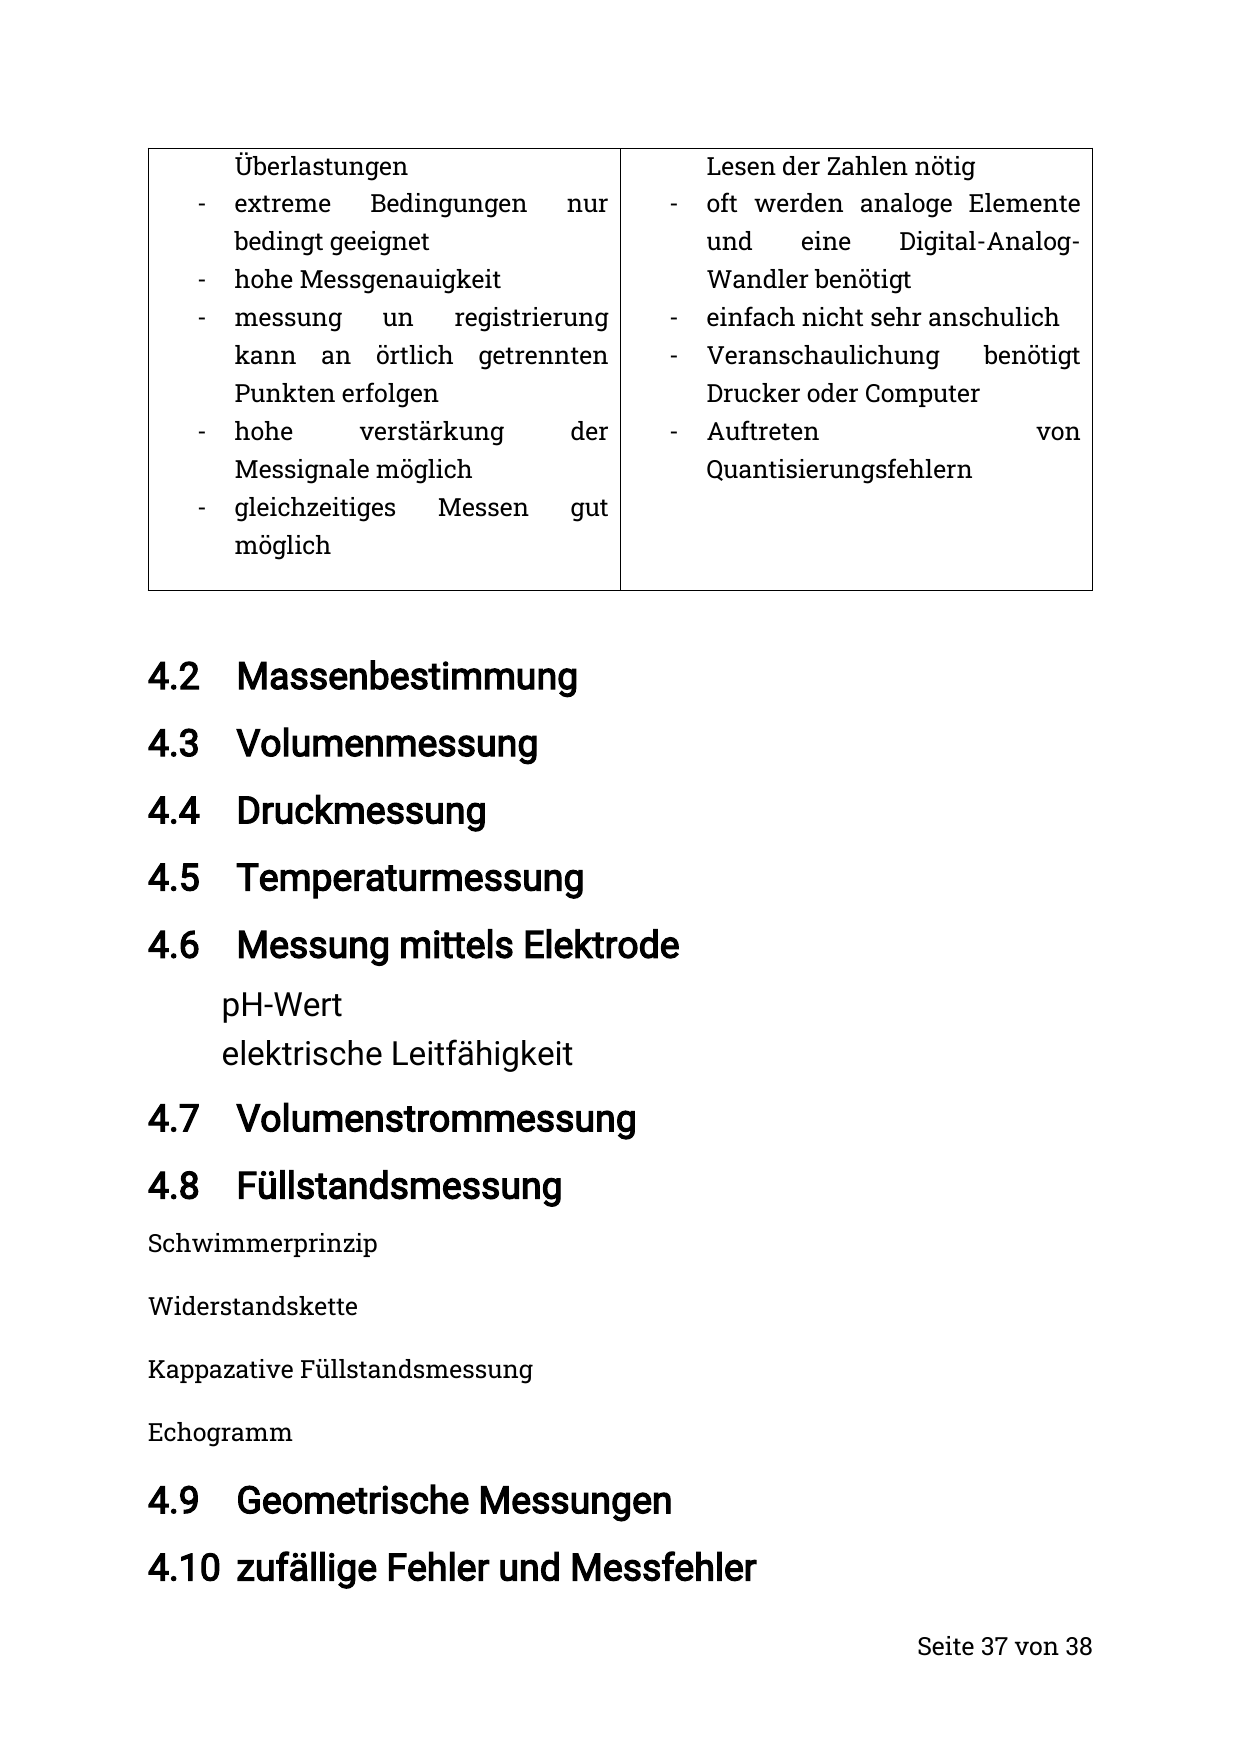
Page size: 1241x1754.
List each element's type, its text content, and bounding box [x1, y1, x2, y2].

subtitle zufällige Fehler und Messfehler [148, 1546, 1093, 1589]
text Kappazative Füllstandsmessung [148, 1352, 1093, 1386]
text Schwimmerprinzip [148, 1227, 1093, 1260]
subtitle elektrische Leitfähigkeit [148, 1035, 1093, 1074]
subtitle Temperaturmessung [148, 856, 1093, 899]
subtitle pH-Wert [148, 986, 1093, 1025]
subtitle Füllstandsmessung [148, 1164, 1093, 1208]
subtitle Massenbestimmung [148, 654, 1093, 698]
subtitle Volumenmessung [148, 721, 1093, 765]
text Widerstandskette [148, 1289, 1093, 1323]
subtitle Geometrische Messungen [148, 1478, 1093, 1522]
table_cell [149, 149, 620, 590]
text Echogramm [148, 1415, 1093, 1448]
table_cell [621, 149, 1092, 590]
subtitle Messung mittels Elektrode [148, 923, 1093, 967]
subtitle Druckmessung [148, 788, 1093, 832]
subtitle Volumenstrommessung [148, 1096, 1093, 1140]
